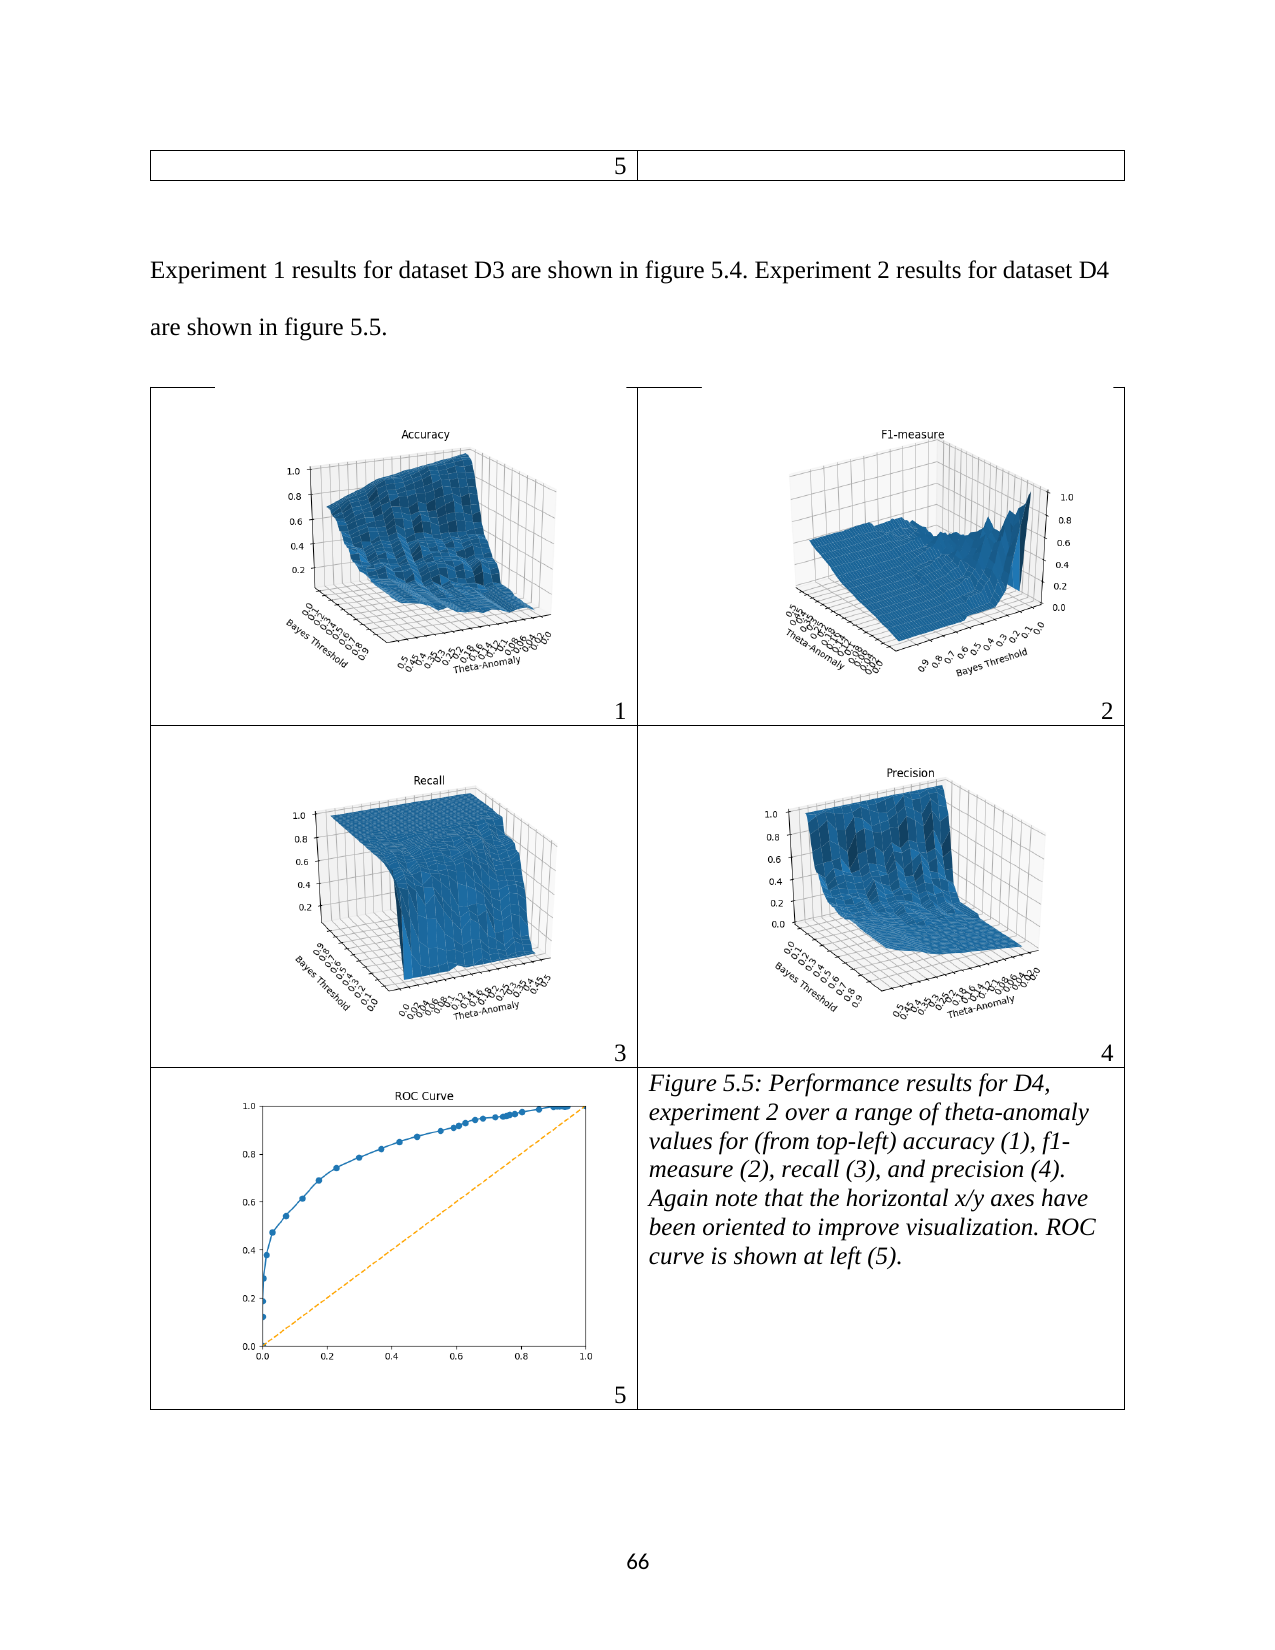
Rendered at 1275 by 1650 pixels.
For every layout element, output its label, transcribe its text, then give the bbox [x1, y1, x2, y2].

table_cell Figure 5.5: Performance results for D4, experiment 2 over a range of theta-anomaly values for (from top-left) accuracy (1), f1-measure (2), recall (3), and precision (4). Again note that the horizontal x/y axes have been oriented to improve visualization. ROC curve is shown at left (5). [638, 1068, 1124, 1408]
table_cell 5 [151, 151, 637, 180]
picture [701, 387, 1114, 697]
picture [215, 387, 627, 697]
table_cell 3 [151, 726, 637, 1067]
table_cell 4 [638, 726, 1124, 1067]
picture [696, 726, 1114, 1039]
table_header 2 [638, 388, 1124, 725]
table_header 1 [151, 388, 637, 725]
picture [210, 1068, 627, 1380]
text Experiment 1 results for dataset D3 are shown in figure 5.4. Experiment 2 results for dataset D4 are shown in figure 5.5. [150, 255, 1125, 341]
table_cell 5 [151, 1068, 637, 1408]
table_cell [638, 151, 1124, 180]
picture [221, 734, 627, 1039]
